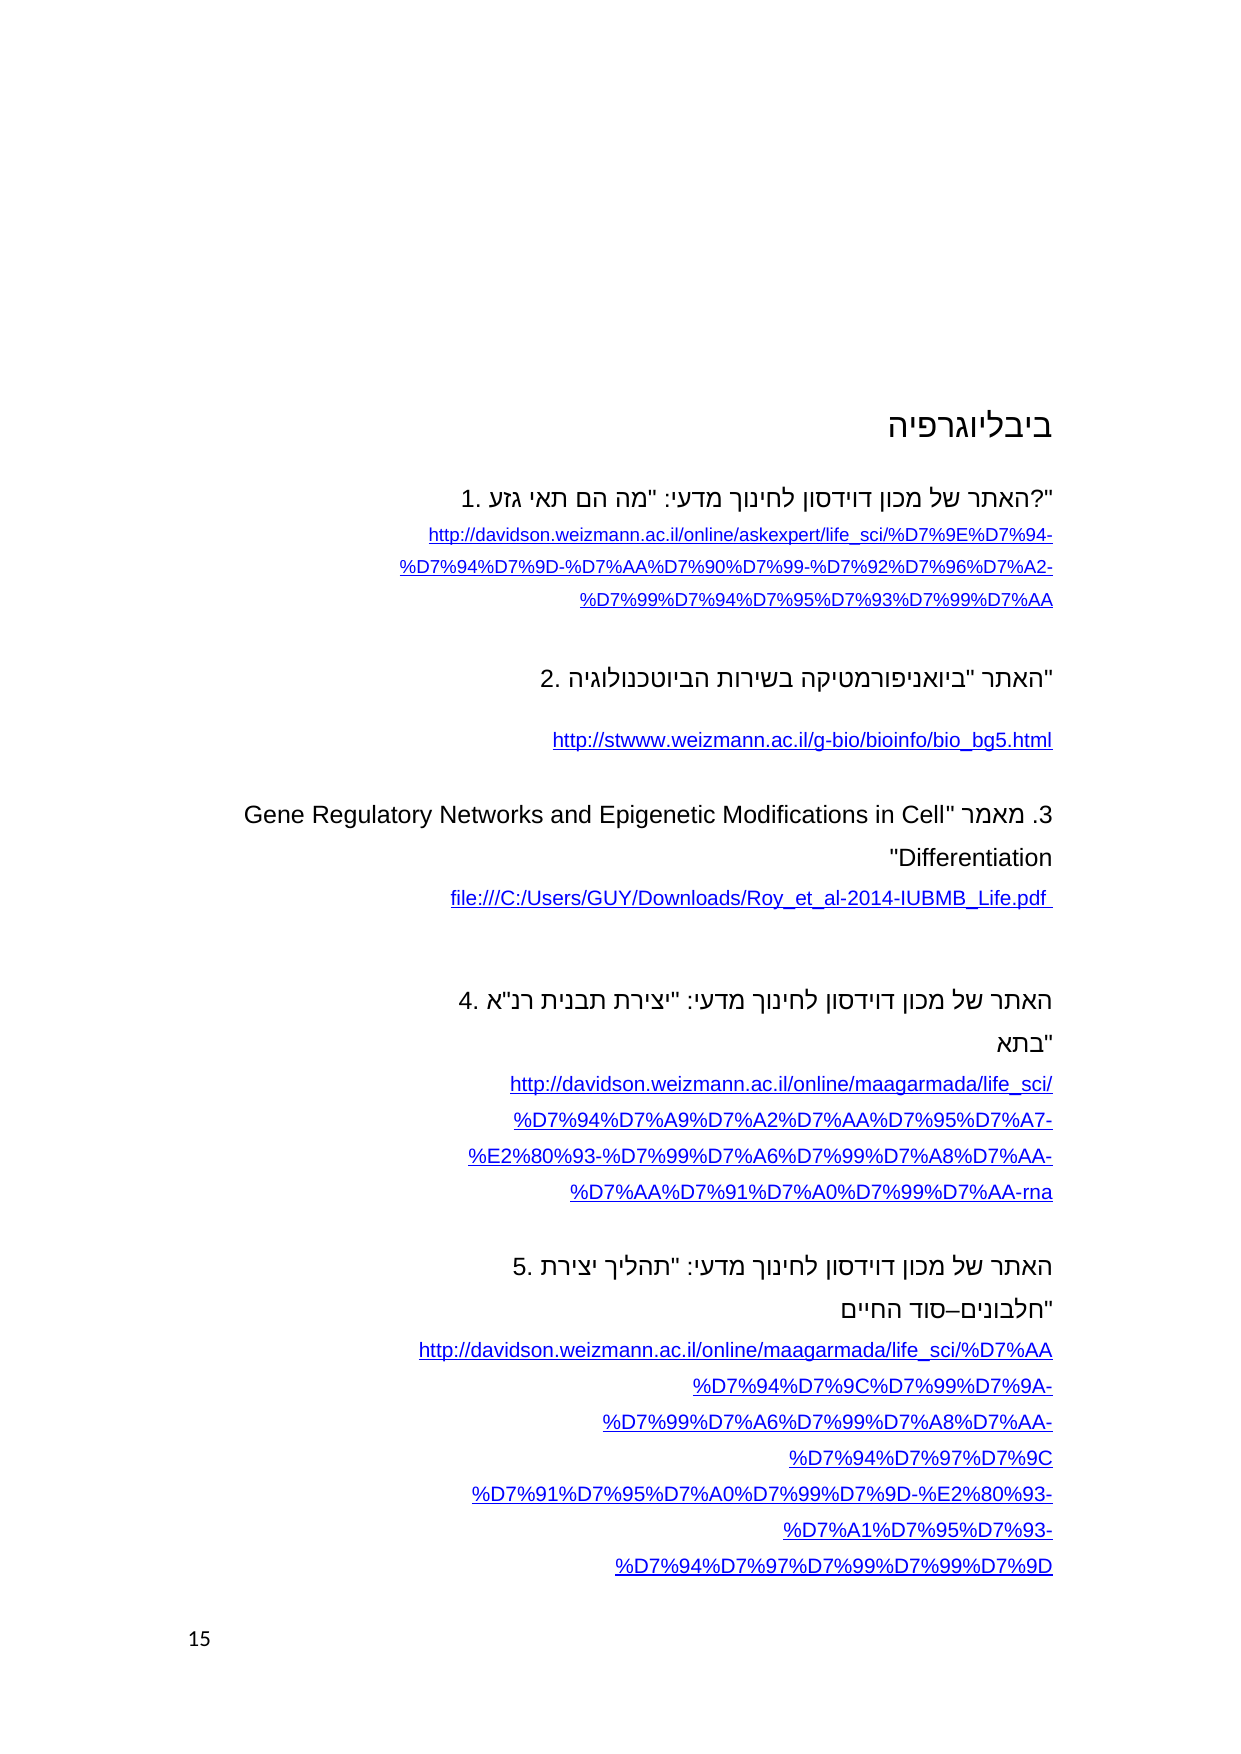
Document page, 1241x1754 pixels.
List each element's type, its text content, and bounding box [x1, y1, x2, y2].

text 3. מאמר "Gene Regulatory Networks and Epigenetic Modifications in Cell Differentiation" [187, 799, 1053, 871]
text http://stwww.weizmann.ac.il/g-bio/bioinfo/bio_bg5.html [187, 728, 1053, 752]
list 4. האתר של מכון דוידסון לחינוך מדעי: "יצירת תבנית רנ"א בתא" [412, 986, 1053, 1058]
list 1. האתר של מכון דוידסון לחינוך מדעי: "מה הם תאי גזע?" http://davidson.weizmann.ac.il/online/askexpert/life_sci/%D7%9E%D7%94-%D7%94%D7%9D-%D7%AA%D7%90%D7%99-%D7%92%D7%96%D7%A2- [337, 484, 1053, 578]
text file:///C:/Users/GUY/Downloads/Roy_et_al-2014-IUBMB_Life.pdf [187, 886, 1053, 910]
list 2. האתר "ביואניפורמטיקה בשירות הביוטכנולוגיה" [412, 664, 1053, 692]
list http://davidson.weizmann.ac.il/online/maagarmada/life_sci/%D7%AA%D7%94%D7%9C%D7%99%D7%9A-%D7%99%D7%A6%D7%99%D7%A8%D7%AA-%D7%94%D7%97%D7%9C%D7%91%D7%95%D7%A0%D7%99%D7%9D-%E2%80%93-%D7%A1%D7%95%D7%93-%D7%94%D7%97%D7%99%D7%99%D7%9D [412, 1338, 1053, 1577]
text ביבליוגרפיה [187, 406, 1053, 444]
list 5. האתר של מכון דוידסון לחינוך מדעי: "תהליך יצירת חלבונים–סוד החיים" [412, 1252, 1053, 1323]
list http://davidson.weizmann.ac.il/online/maagarmada/life_sci/%D7%94%D7%A9%D7%A2%D7%AA%D7%95%D7%A7-%E2%80%93-%D7%99%D7%A6%D7%99%D7%A8%D7%AA-%D7%AA%D7%91%D7%A0%D7%99%D7%AA-rna [412, 1072, 1053, 1204]
list %D7%99%D7%94%D7%95%D7%93%D7%99%D7%AA [412, 588, 1053, 610]
